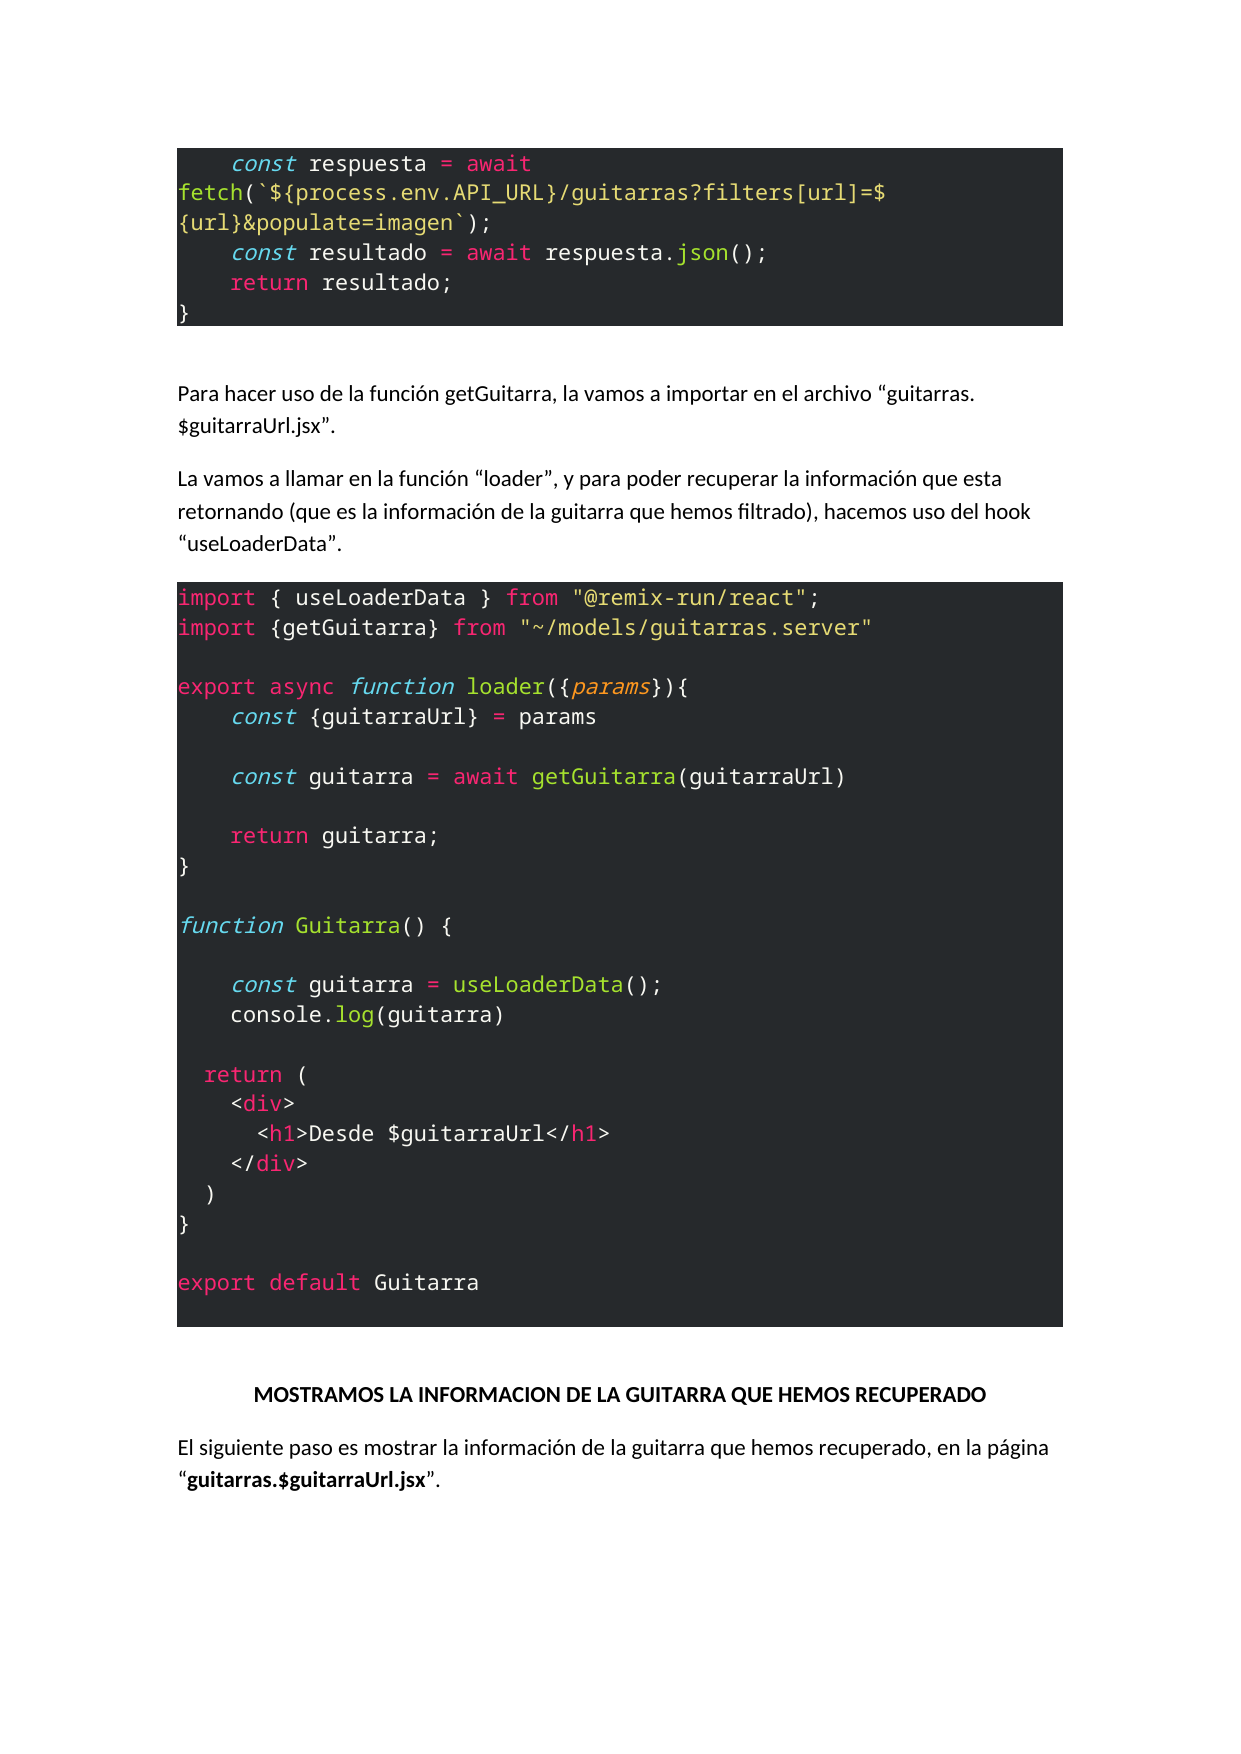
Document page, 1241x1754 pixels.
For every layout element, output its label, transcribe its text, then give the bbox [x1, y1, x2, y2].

text Para hacer uso de la función getGuitarra, la vamos a importar en el archivo “guitarras.$guitarraUrl.jsx”. [177, 379, 1063, 439]
text const resultado = await respuesta.json(); [177, 237, 1063, 267]
text import { useLoaderData } from "@remix-run/react"; [177, 582, 1063, 612]
text } [177, 850, 1063, 880]
text } [177, 297, 1063, 326]
text const guitarra = useLoaderData(); [177, 969, 1063, 999]
text } [177, 1208, 1063, 1237]
text <h1>Desde $guitarraUrl</h1> [177, 1118, 1063, 1148]
text console.log(guitarra) [177, 999, 1063, 1029]
text return guitarra; [177, 820, 1063, 850]
text </div> [177, 1148, 1063, 1178]
text export async function loader({params}){ [177, 671, 1063, 701]
text function Guitarra() { [177, 910, 1063, 939]
text <div> [177, 1088, 1063, 1118]
text MOSTRAMOS LA INFORMACION DE LA GUITARRA QUE HEMOS RECUPERADO [177, 1380, 1063, 1408]
text const respuesta = await fetch(`${process.env.API_URL}/guitarras?filters[url]=${url}&populate=imagen`); [177, 148, 1063, 237]
text ) [177, 1178, 1063, 1208]
text return resultado; [177, 267, 1063, 297]
text La vamos a llamar en la función “loader”, y para poder recuperar la información que esta retornando (que es la información de la guitarra que hemos filtrado), hacemos uso del hook “useLoaderData”. [177, 464, 1063, 557]
text return ( [177, 1059, 1063, 1088]
text const {guitarraUrl} = params [177, 701, 1063, 731]
text import {getGuitarra} from "~/models/guitarras.server" [177, 612, 1063, 642]
text const guitarra = await getGuitarra(guitarraUrl) [177, 761, 1063, 791]
text El siguiente paso es mostrar la información de la guitarra que hemos recuperado, en la página “guitarras.$guitarraUrl.jsx”. [177, 1433, 1063, 1493]
text export default Guitarra [177, 1267, 1063, 1297]
